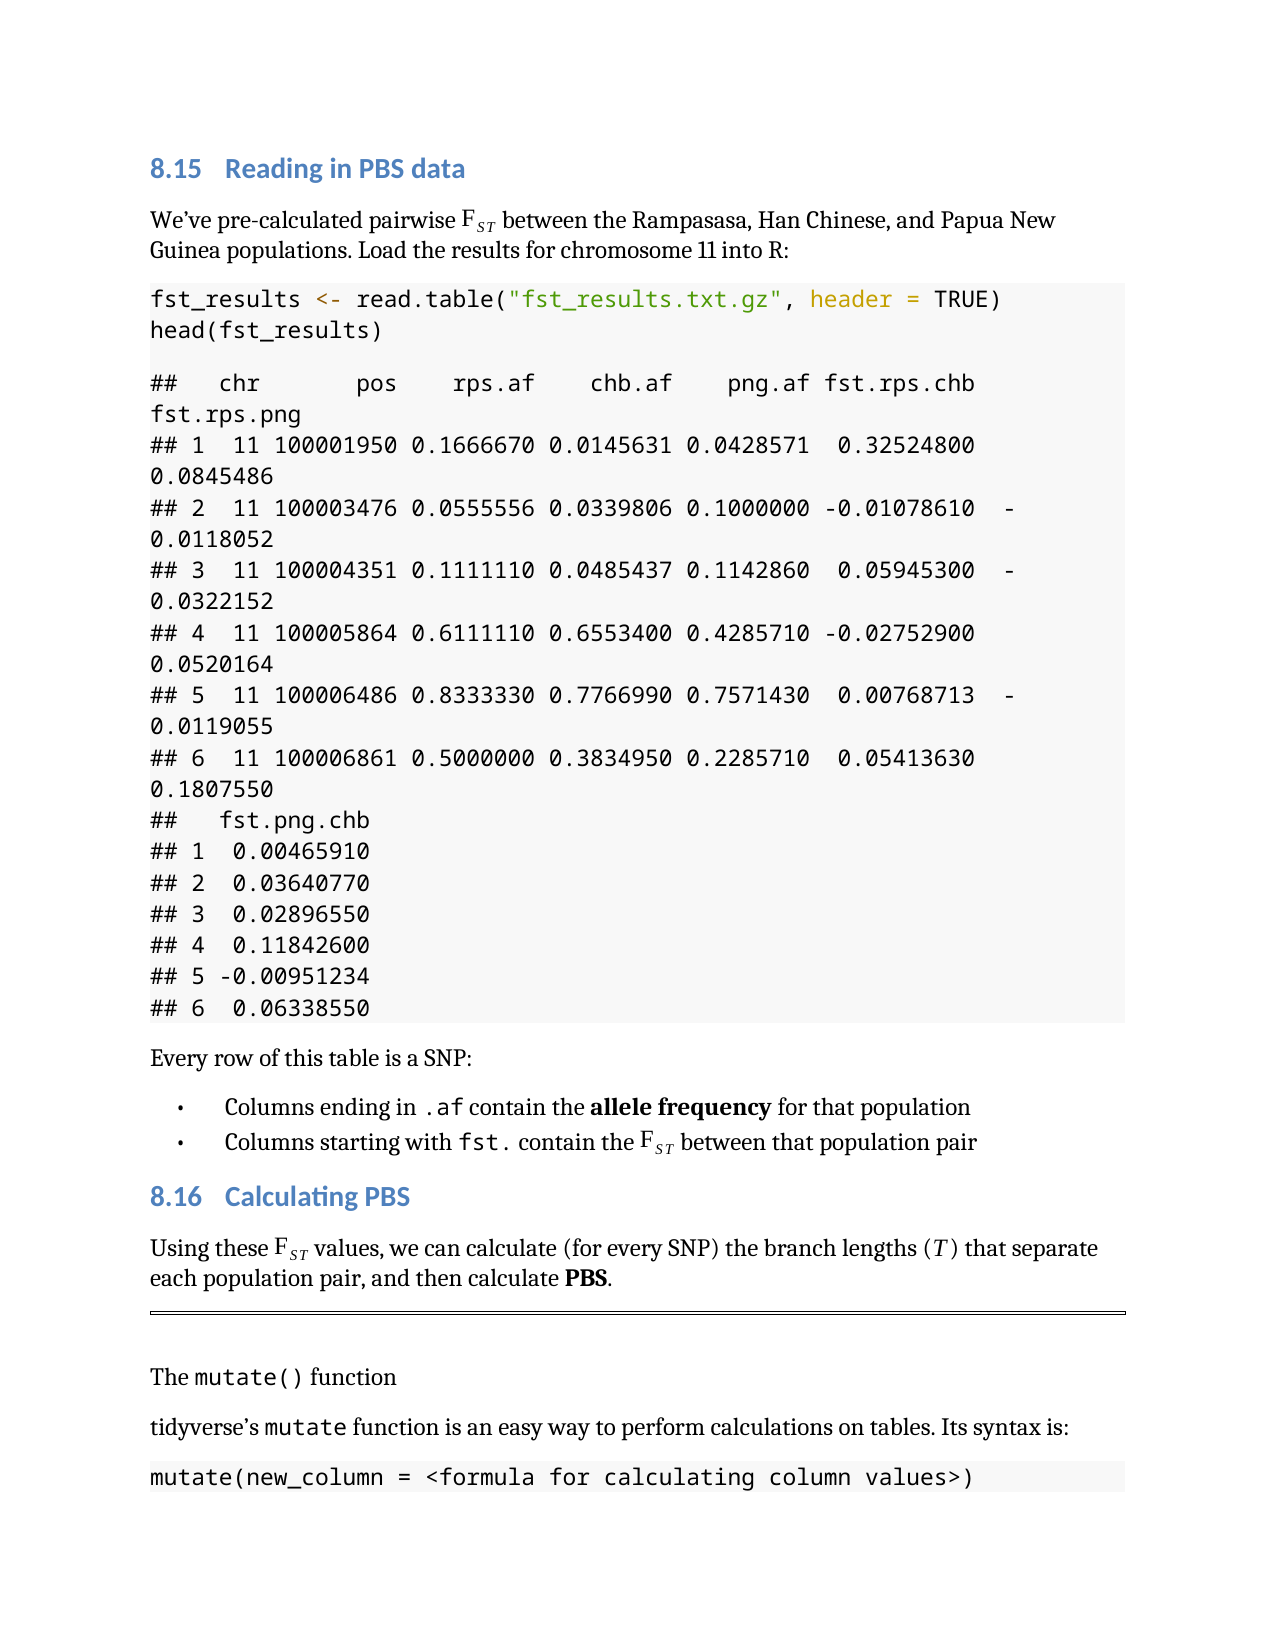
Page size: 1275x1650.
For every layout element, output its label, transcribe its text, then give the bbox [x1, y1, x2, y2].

text The mutate() function [150, 1361, 1125, 1392]
text mutate(new_column = <formula for calculating column values>) [150, 1461, 1125, 1492]
text Every row of this table is a SNP: [150, 1044, 1125, 1072]
subtitle 8.16 Calculating PBS [150, 1178, 1125, 1214]
text ## chr pos rps.af chb.af png.af fst.rps.chb fst.rps.png ## 1 11 100001950 0.1666670 0.0145631 0.0428571 0.32524800 0.0845486 ## 2 11 100003476 0.0555556 0.0339806 0.1000000 -0.01078610 -0.0118052 ## 3 11 100004351 0.1111110 0.0485437 0.1142860 0.05945300 -0.0322152 ## 4 11 100005864 0.6111110 0.6553400 0.4285710 -0.02752900 0.0520164 ## 5 11 100006486 0.8333330 0.7766990 0.7571430 0.00768713 -0.0119055 ## 6 11 100006861 0.5000000 0.3834950 0.2285710 0.05413630 0.1807550 ## fst.png.chb ## 1 0.00465910 ## 2 0.03640770 ## 3 0.02896550 ## 4 0.11842600 ## 5 -0.00951234 ## 6 0.06338550 [150, 367, 1125, 1023]
list Columns starting with fst. contain the between that population pair [175, 1126, 1125, 1157]
text tidyverse’s mutate function is an easy way to perform calculations on tables. Its syntax is: [150, 1411, 1125, 1442]
text We’ve pre-calculated pairwise between the Rampasasa, Han Chinese, and Papua New Guinea populations. Load the results for chromosome 11 into R: [150, 204, 1125, 264]
text Using these values, we can calculate (for every SNP) the branch lengths () that separate each population pair, and then calculate PBS. [150, 1233, 1125, 1293]
subtitle 8.15 Reading in PBS data [150, 150, 1125, 186]
list Columns ending in .af contain the allele frequency for that population [175, 1091, 1125, 1122]
text fst_results <- read.table("fst_results.txt.gz", header = TRUE) head(fst_results) [150, 283, 1125, 346]
